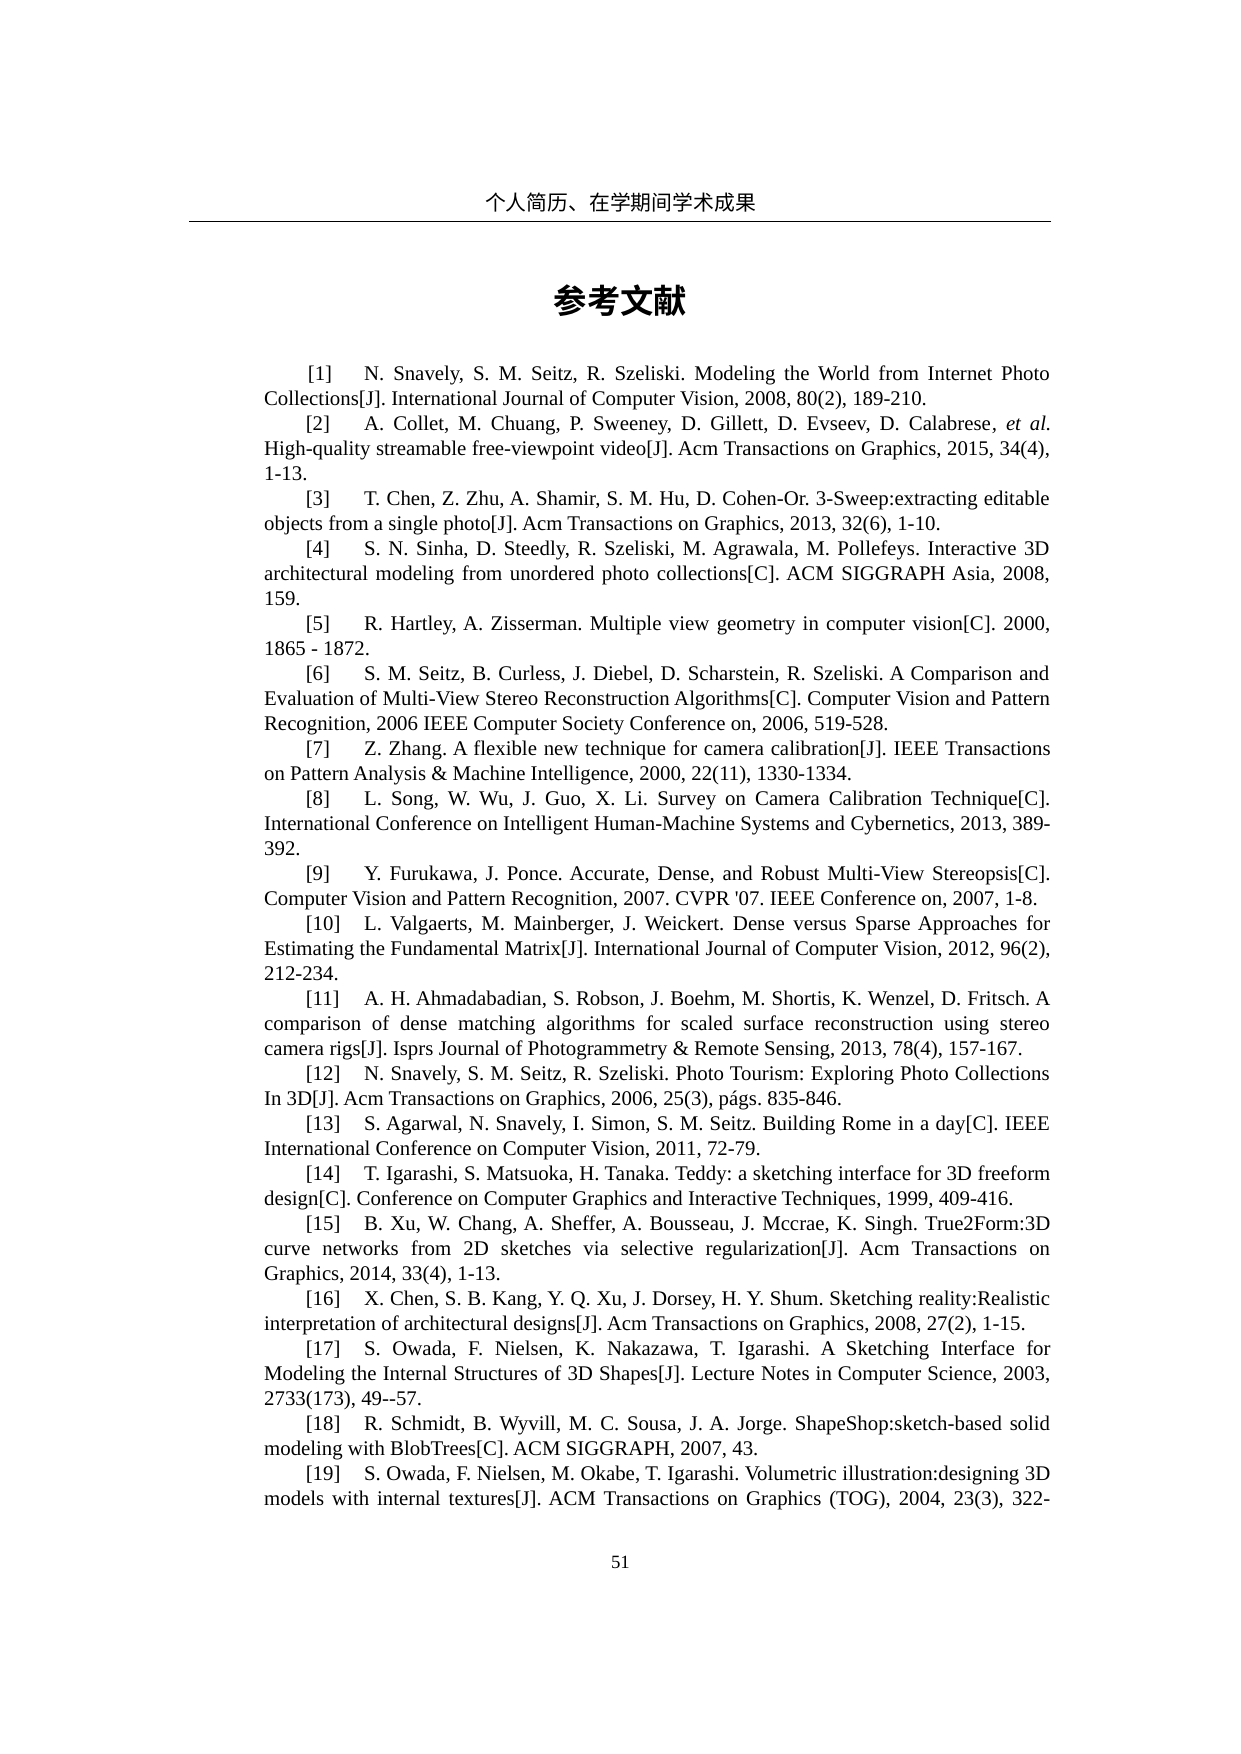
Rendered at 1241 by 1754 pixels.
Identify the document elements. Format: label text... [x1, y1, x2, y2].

text [9] Y. Furukawa, J. Ponce. Accurate, Dense, and Robust Multi-View Stereopsis[C]. Computer Vision and Pattern Recognition, 2007. CVPR '07. IEEE Conference on, 2007, 1-8. [264, 860, 1051, 910]
text [12] N. Snavely, S. M. Seitz, R. Szeliski. Photo Tourism: Exploring Photo Collections In 3D[J]. Acm Transactions on Graphics, 2006, 25(3), págs. 835-846. [264, 1060, 1051, 1110]
text [4] S. N. Sinha, D. Steedly, R. Szeliski, M. Agrawala, M. Pollefeys. Interactive 3D architectural modeling from unordered photo collections[C]. ACM SIGGRAPH Asia, 2008, 159. [264, 535, 1051, 610]
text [264, 1460, 1051, 1510]
text [3] T. Chen, Z. Zhu, A. Shamir, S. M. Hu, D. Cohen-Or. 3-Sweep:extracting editable objects from a single photo[J]. Acm Transactions on Graphics, 2013, 32(6), 1-10. [264, 485, 1051, 535]
text [6] S. M. Seitz, B. Curless, J. Diebel, D. Scharstein, R. Szeliski. A Comparison and Evaluation of Multi-View Stereo Reconstruction Algorithms[C]. Computer Vision and Pattern Recognition, 2006 IEEE Computer Society Conference on, 2006, 519-528. [264, 660, 1051, 735]
text [2] A. Collet, M. Chuang, P. Sweeney, D. Gillett, D. Evseev, D. Calabrese, et al. High-quality streamable free-viewpoint video[J]. Acm Transactions on Graphics, 2015, 34(4), 1-13. [264, 410, 1051, 485]
text [8] L. Song, W. Wu, J. Guo, X. Li. Survey on Camera Calibration Technique[C]. International Conference on Intelligent Human-Machine Systems and Cybernetics, 2013, 389-392. [264, 785, 1051, 860]
text [5] R. Hartley, A. Zisserman. Multiple view geometry in computer vision[C]. 2000, 1865 - 1872. [264, 610, 1051, 660]
text [7] Z. Zhang. A flexible new technique for camera calibration[J]. IEEE Transactions on Pattern Analysis & Machine Intelligence, 2000, 22(11), 1330-1334. [264, 735, 1051, 785]
text [18] R. Schmidt, B. Wyvill, M. C. Sousa, J. A. Jorge. ShapeShop:sketch-based solid modeling with BlobTrees[C]. ACM SIGGRAPH, 2007, 43. [264, 1410, 1051, 1460]
text [1] N. Snavely, S. M. Seitz, R. Szeliski. Modeling the World from Internet Photo Collections[J]. International Journal of Computer Vision, 2008, 80(2), 189-210. [264, 360, 1051, 410]
text [15] B. Xu, W. Chang, A. Sheffer, A. Bousseau, J. Mccrae, K. Singh. True2Form:3D curve networks from 2D sketches via selective regularization[J]. Acm Transactions on Graphics, 2014, 33(4), 1-13. [264, 1210, 1051, 1285]
text [14] T. Igarashi, S. Matsuoka, H. Tanaka. Teddy: a sketching interface for 3D freeform design[C]. Conference on Computer Graphics and Interactive Techniques, 1999, 409-416. [264, 1160, 1051, 1210]
text [17] S. Owada, F. Nielsen, K. Nakazawa, T. Igarashi. A Sketching Interface for Modeling the Internal Structures of 3D Shapes[J]. Lecture Notes in Computer Science, 2003, 2733(173), 49--57. [264, 1335, 1051, 1410]
text [16] X. Chen, S. B. Kang, Y. Q. Xu, J. Dorsey, H. Y. Shum. Sketching reality:Realistic interpretation of architectural designs[J]. Acm Transactions on Graphics, 2008, 27(2), 1-15. [264, 1285, 1051, 1335]
text [11] A. H. Ahmadabadian, S. Robson, J. Boehm, M. Shortis, K. Wenzel, D. Fritsch. A comparison of dense matching algorithms for scaled surface reconstruction using stereo camera rigs[J]. Isprs Journal of Photogrammetry & Remote Sensing, 2013, 78(4), 157-167. [264, 985, 1051, 1060]
text [10] L. Valgaerts, M. Mainberger, J. Weickert. Dense versus Sparse Approaches for Estimating the Fundamental Matrix[J]. International Journal of Computer Vision, 2012, 96(2), 212-234. [264, 910, 1051, 985]
text [13] S. Agarwal, N. Snavely, I. Simon, S. M. Seitz. Building Rome in a day[C]. IEEE International Conference on Computer Vision, 2011, 72-79. [264, 1110, 1051, 1160]
text 参考文献 [189, 274, 1051, 323]
